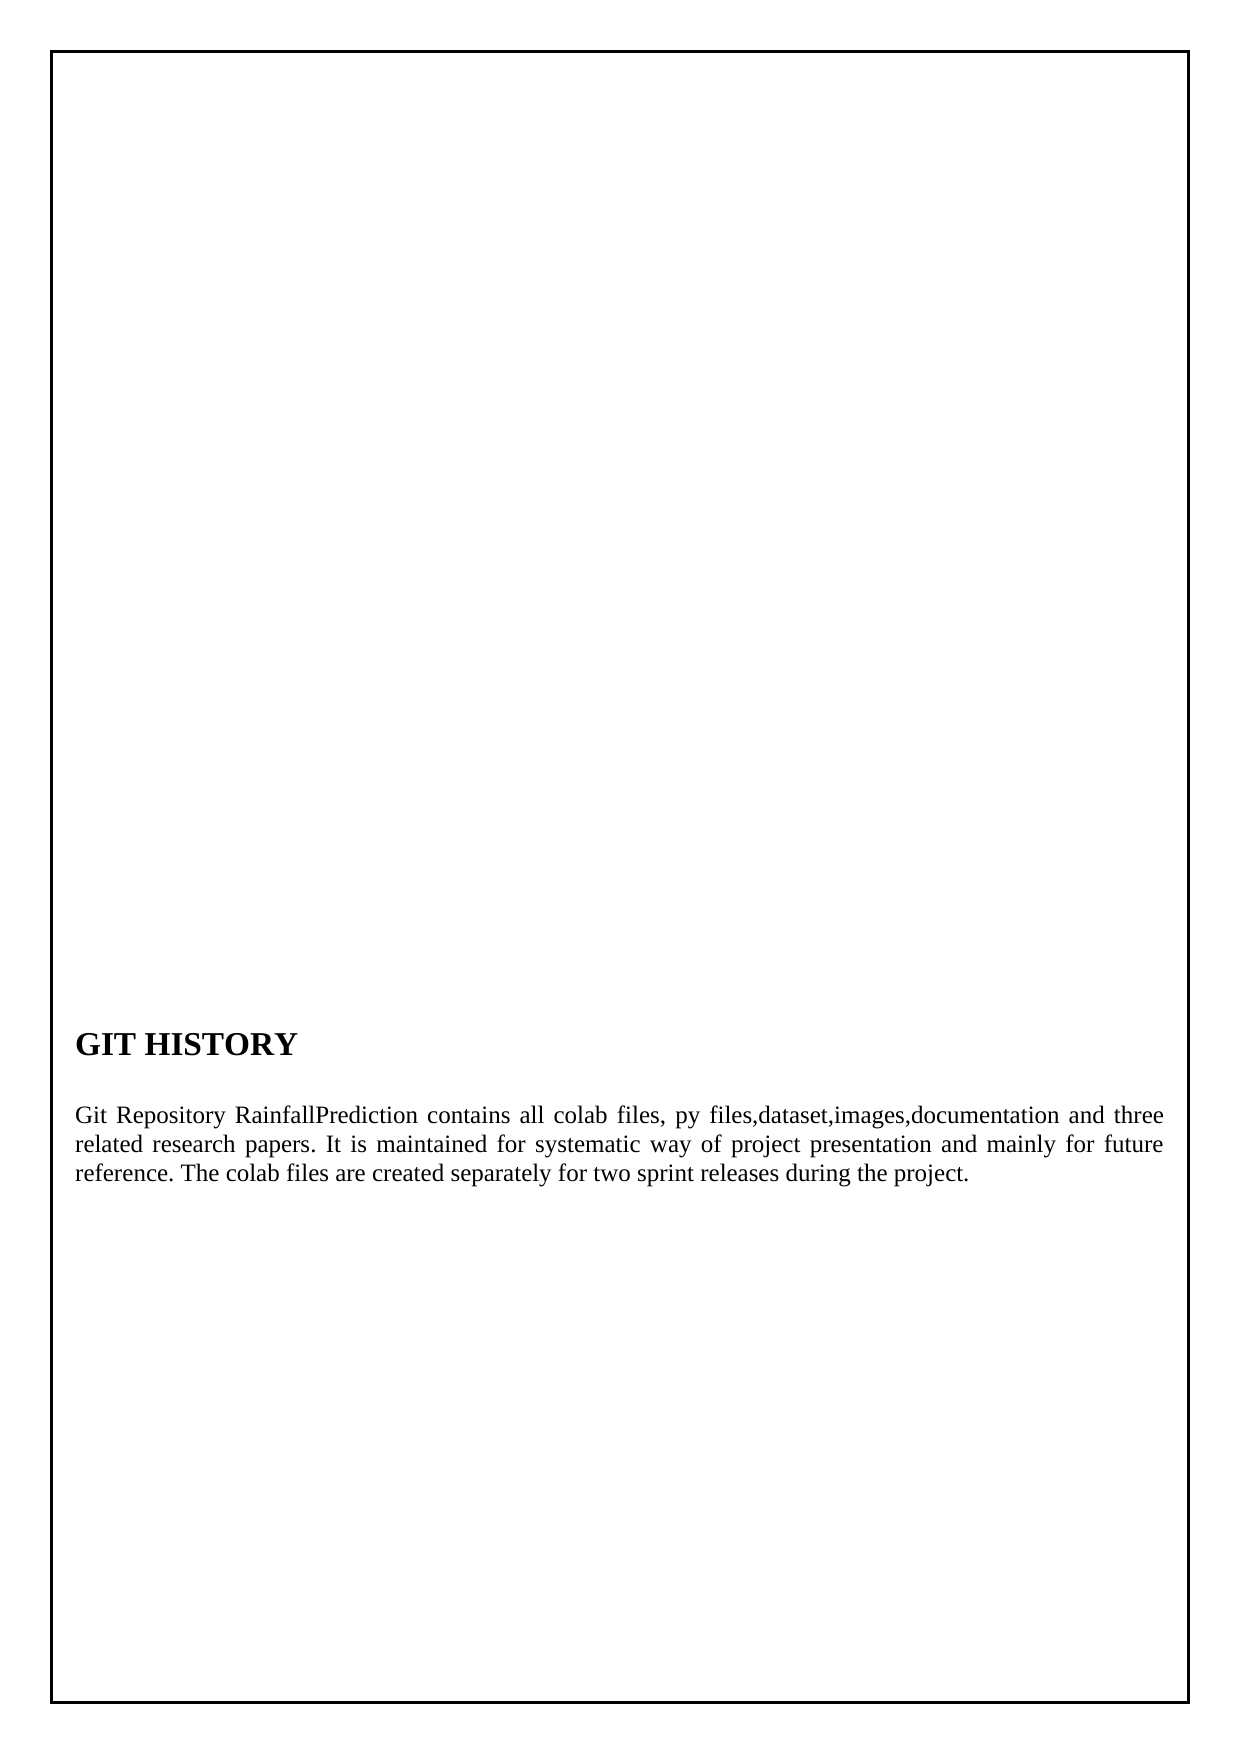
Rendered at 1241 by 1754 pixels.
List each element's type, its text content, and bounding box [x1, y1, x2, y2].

text GIT HISTORY [75, 1024, 1165, 1062]
text Git Repository RainfallPrediction contains all colab files, py files,dataset,images,documentation and three related research papers. It is maintained for systematic way of project presentation and mainly for future reference. The colab files are created separately for two sprint releases during the project. [75, 1100, 1165, 1187]
